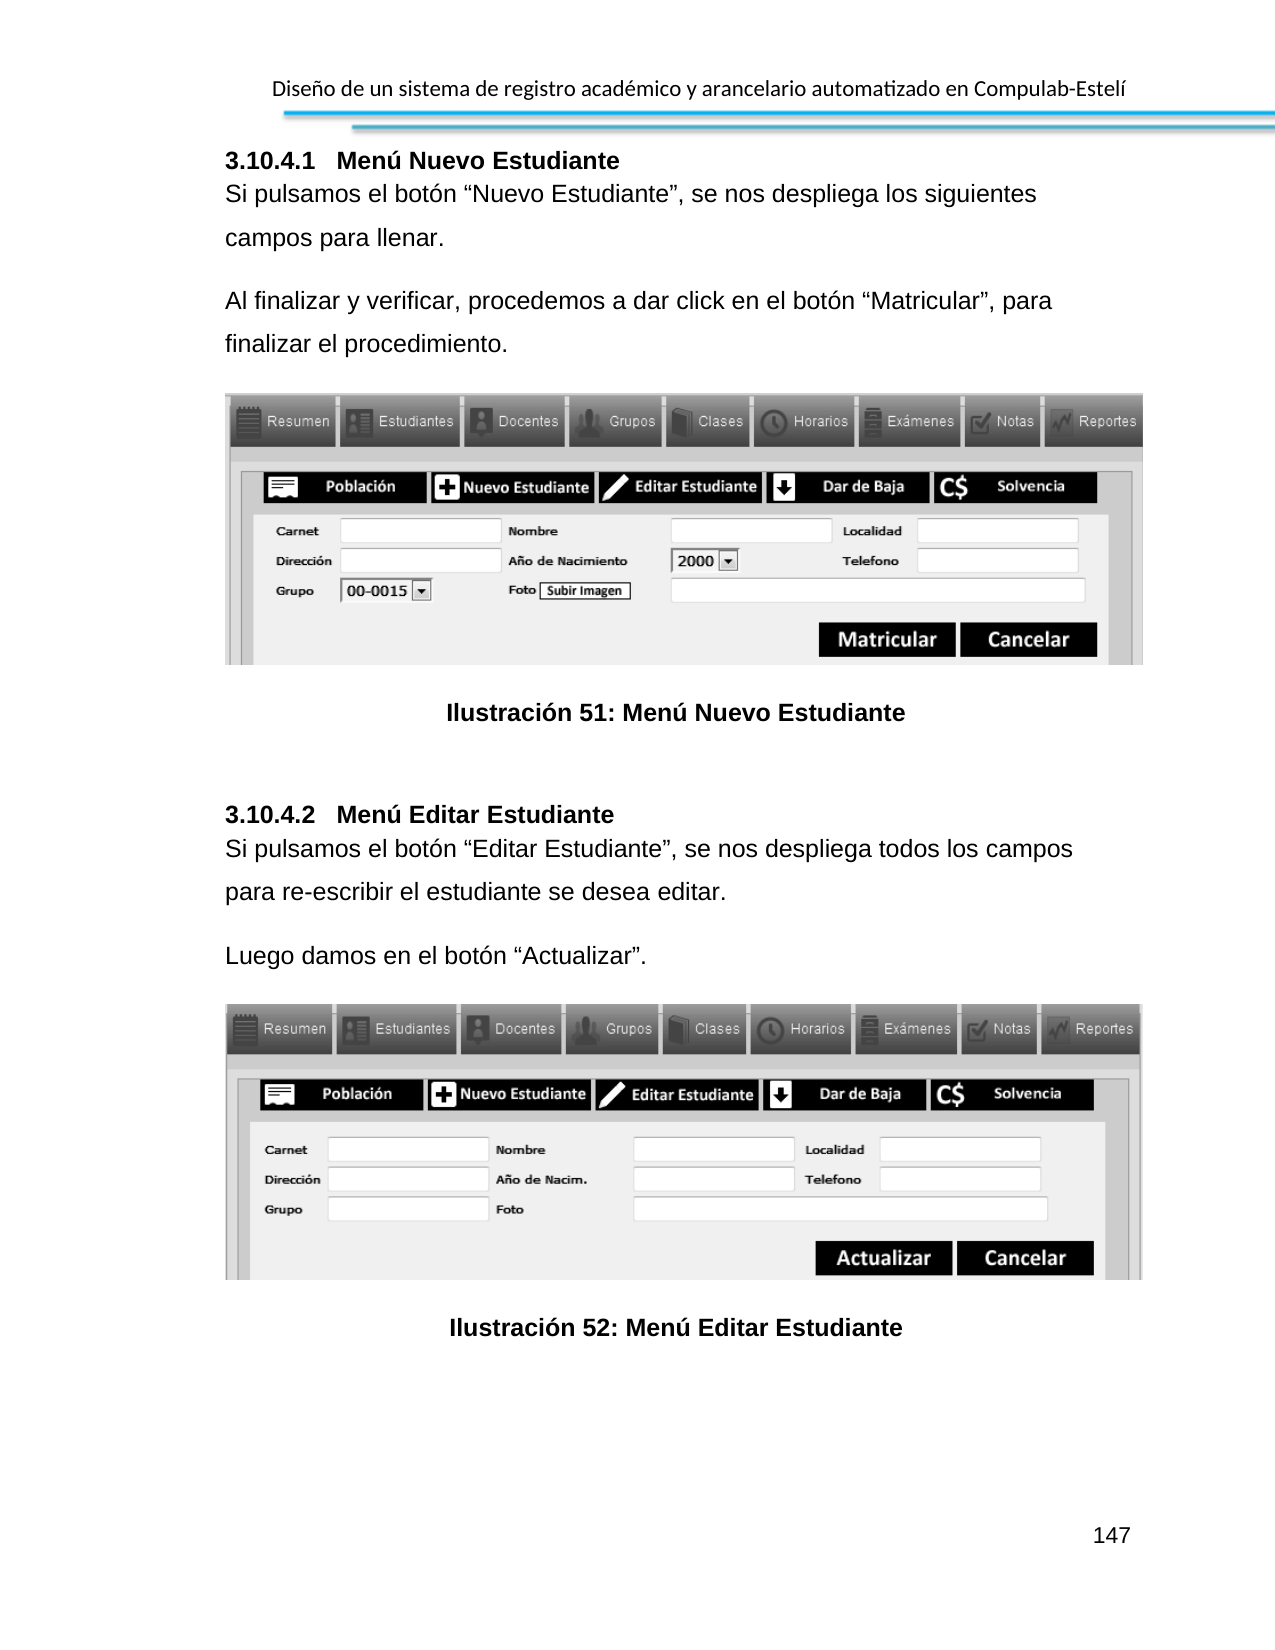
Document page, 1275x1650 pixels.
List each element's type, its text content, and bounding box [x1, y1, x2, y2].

subtitle Ilustración 52: Menú Editar Estudiante [449, 1313, 1231, 1342]
picture [275, 106, 1275, 141]
text Si pulsamos el botón “Nuevo Estudiante”, se nos despliega los siguientes campos para llenar. [225, 179, 1124, 251]
text Al finalizar y verificar, procedemos a dar click en el botón “Matricular”, para finalizar el procedimiento. [225, 286, 1124, 358]
picture [225, 393, 1143, 665]
text Si pulsamos el botón “Editar Estudiante”, se nos despliega todos los campos para re-escribir el estudiante se desea editar. [225, 834, 1124, 906]
subtitle Menú Nuevo Estudiante [225, 146, 1231, 175]
subtitle Menú Editar Estudiante [225, 800, 1231, 829]
picture [225, 1004, 1143, 1280]
text Luego damos en el botón “Actualizar”. [225, 941, 1231, 969]
subtitle Ilustración 51: Menú Nuevo Estudiante [446, 698, 1231, 726]
